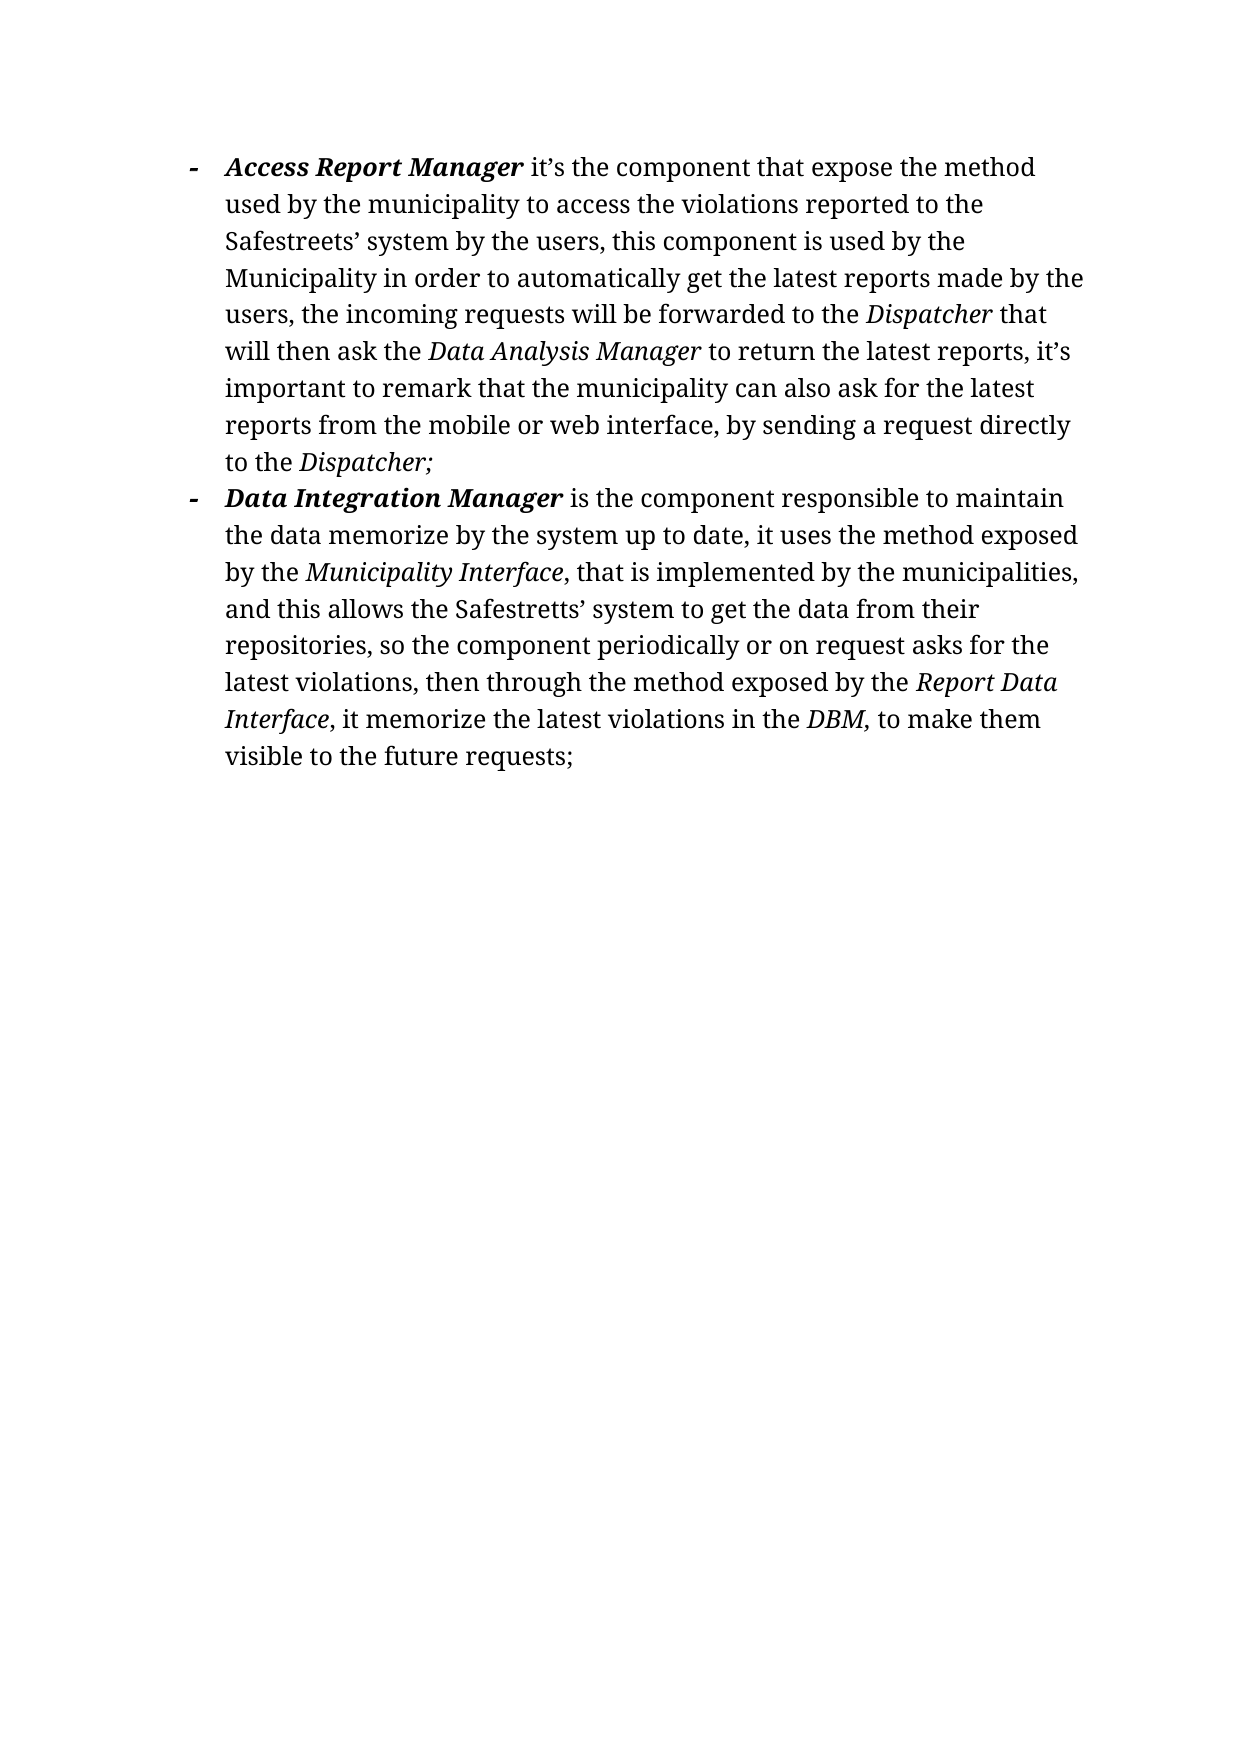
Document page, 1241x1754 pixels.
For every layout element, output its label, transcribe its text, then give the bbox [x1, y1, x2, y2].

list Data Integration Manager is the component responsible to maintain the data memorize by the system up to date, it uses the method exposed by the Municipality Interface, that is implemented by the municipalities, and this allows the Safestretts’ system to get the data from their repositories, so the component periodically or on request asks for the latest violations, then through the method exposed by the Report Data Interface, it memorize the latest violations in the DBM, to make them visible to the future requests; [187, 481, 1090, 772]
list Access Report Manager it’s the component that expose the method used by the municipality to access the violations reported to the Safestreets’ system by the users, this component is used by the Municipality in order to automatically get the latest reports made by the users, the incoming requests will be forwarded to the Dispatcher that will then ask the Data Analysis Manager to return the latest reports, it’s important to remark that the municipality can also ask for the latest reports from the mobile or web interface, by sending a request directly to the Dispatcher; [187, 150, 1090, 478]
